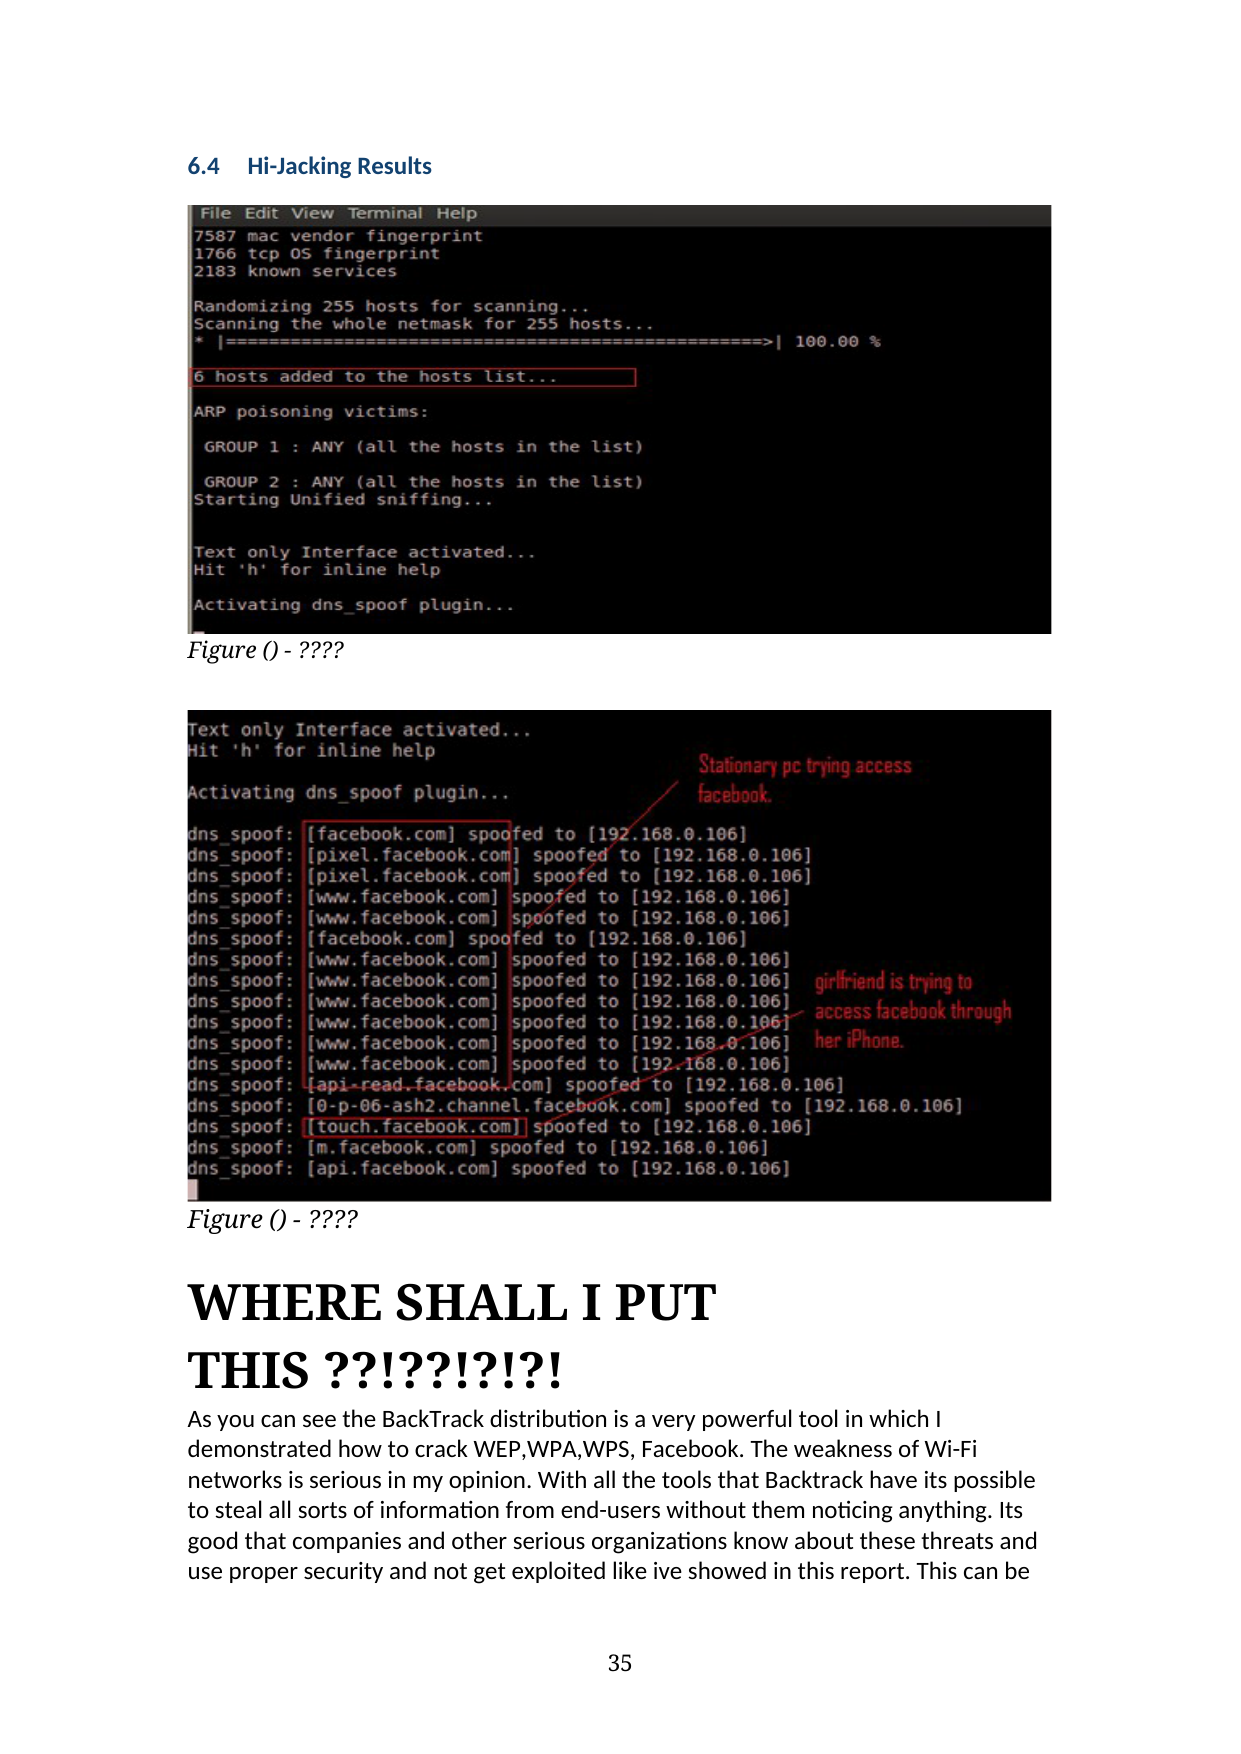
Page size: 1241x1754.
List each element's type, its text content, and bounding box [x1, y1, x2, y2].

text Figure () - ???? [187, 634, 1053, 665]
subtitle Hi-Jacking Results [187, 150, 1053, 181]
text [187, 1403, 1053, 1586]
text Figure () - ???? [187, 1201, 1053, 1235]
text WHERE SHALL I PUT THIS ??!??!?!?! [187, 1267, 1053, 1403]
